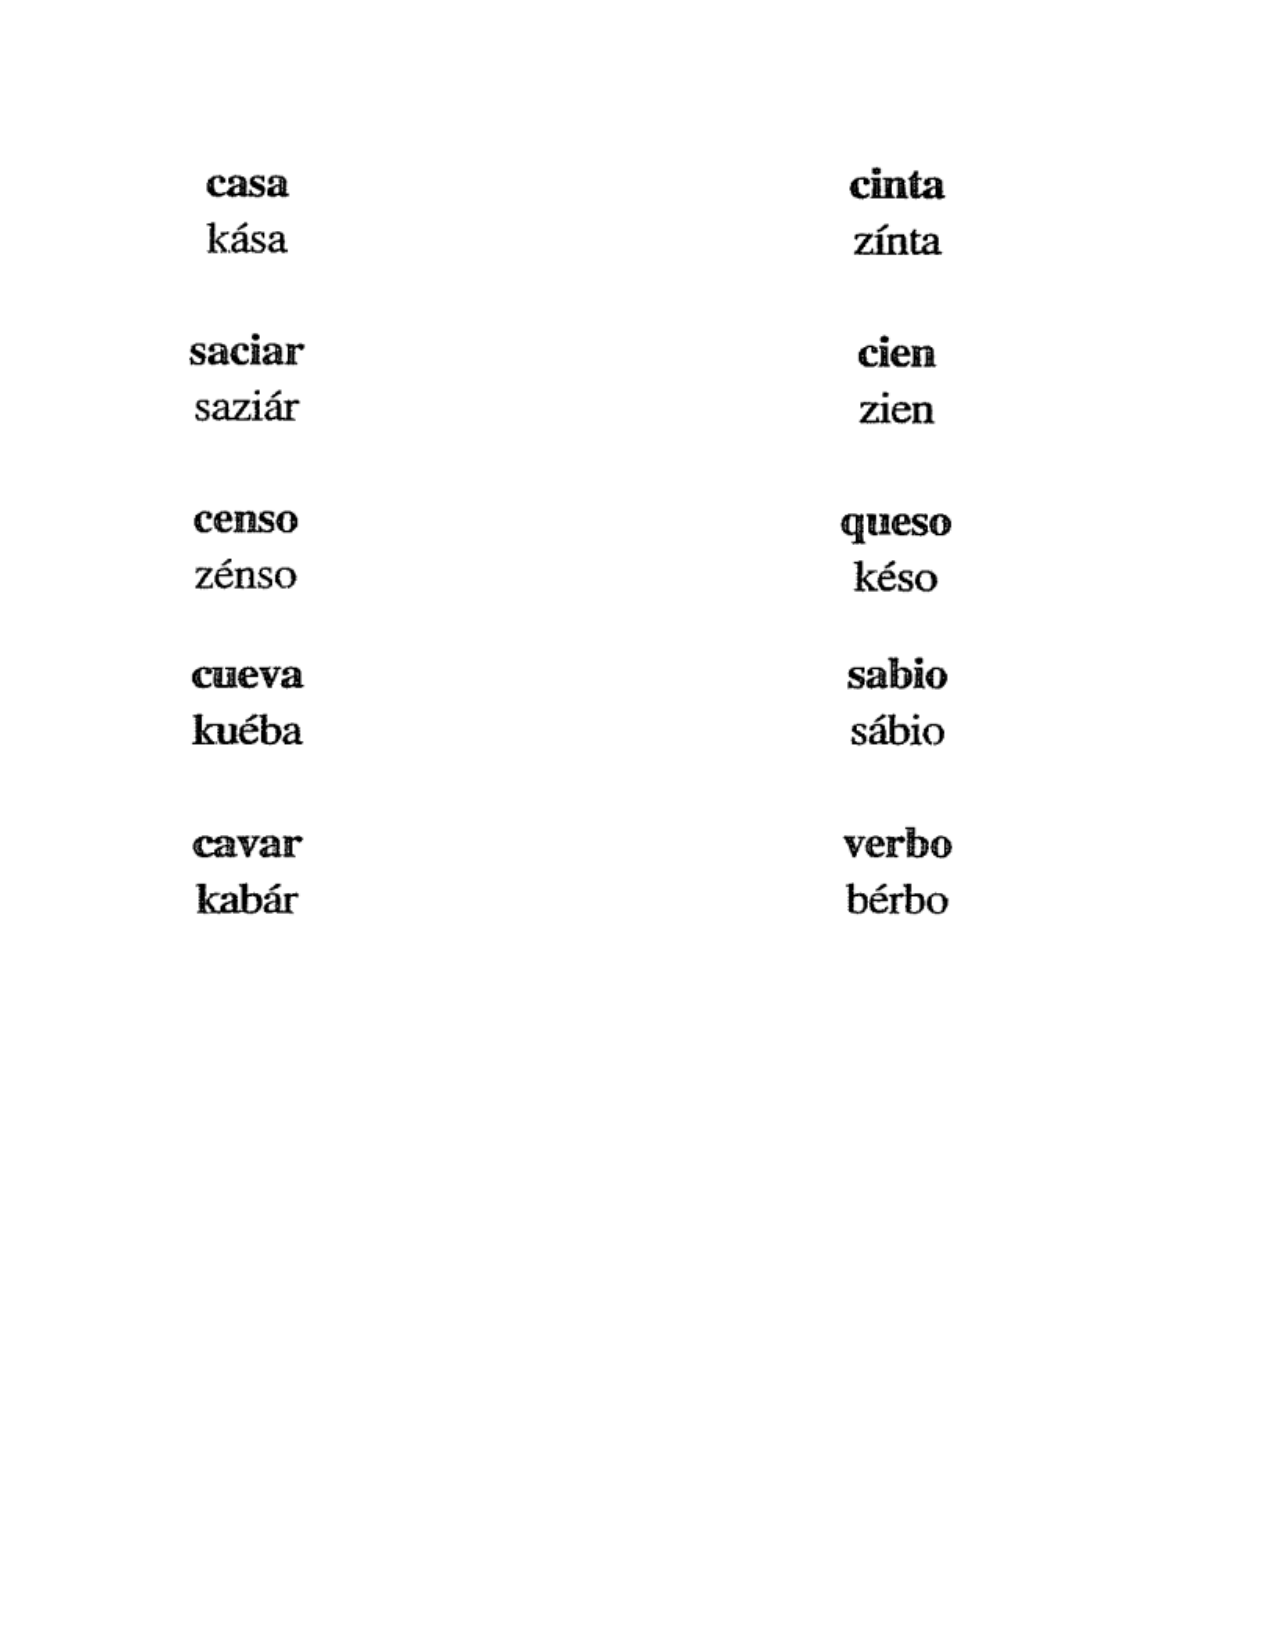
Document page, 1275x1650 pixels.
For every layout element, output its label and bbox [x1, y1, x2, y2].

picture [177, 147, 964, 617]
picture [177, 635, 968, 928]
